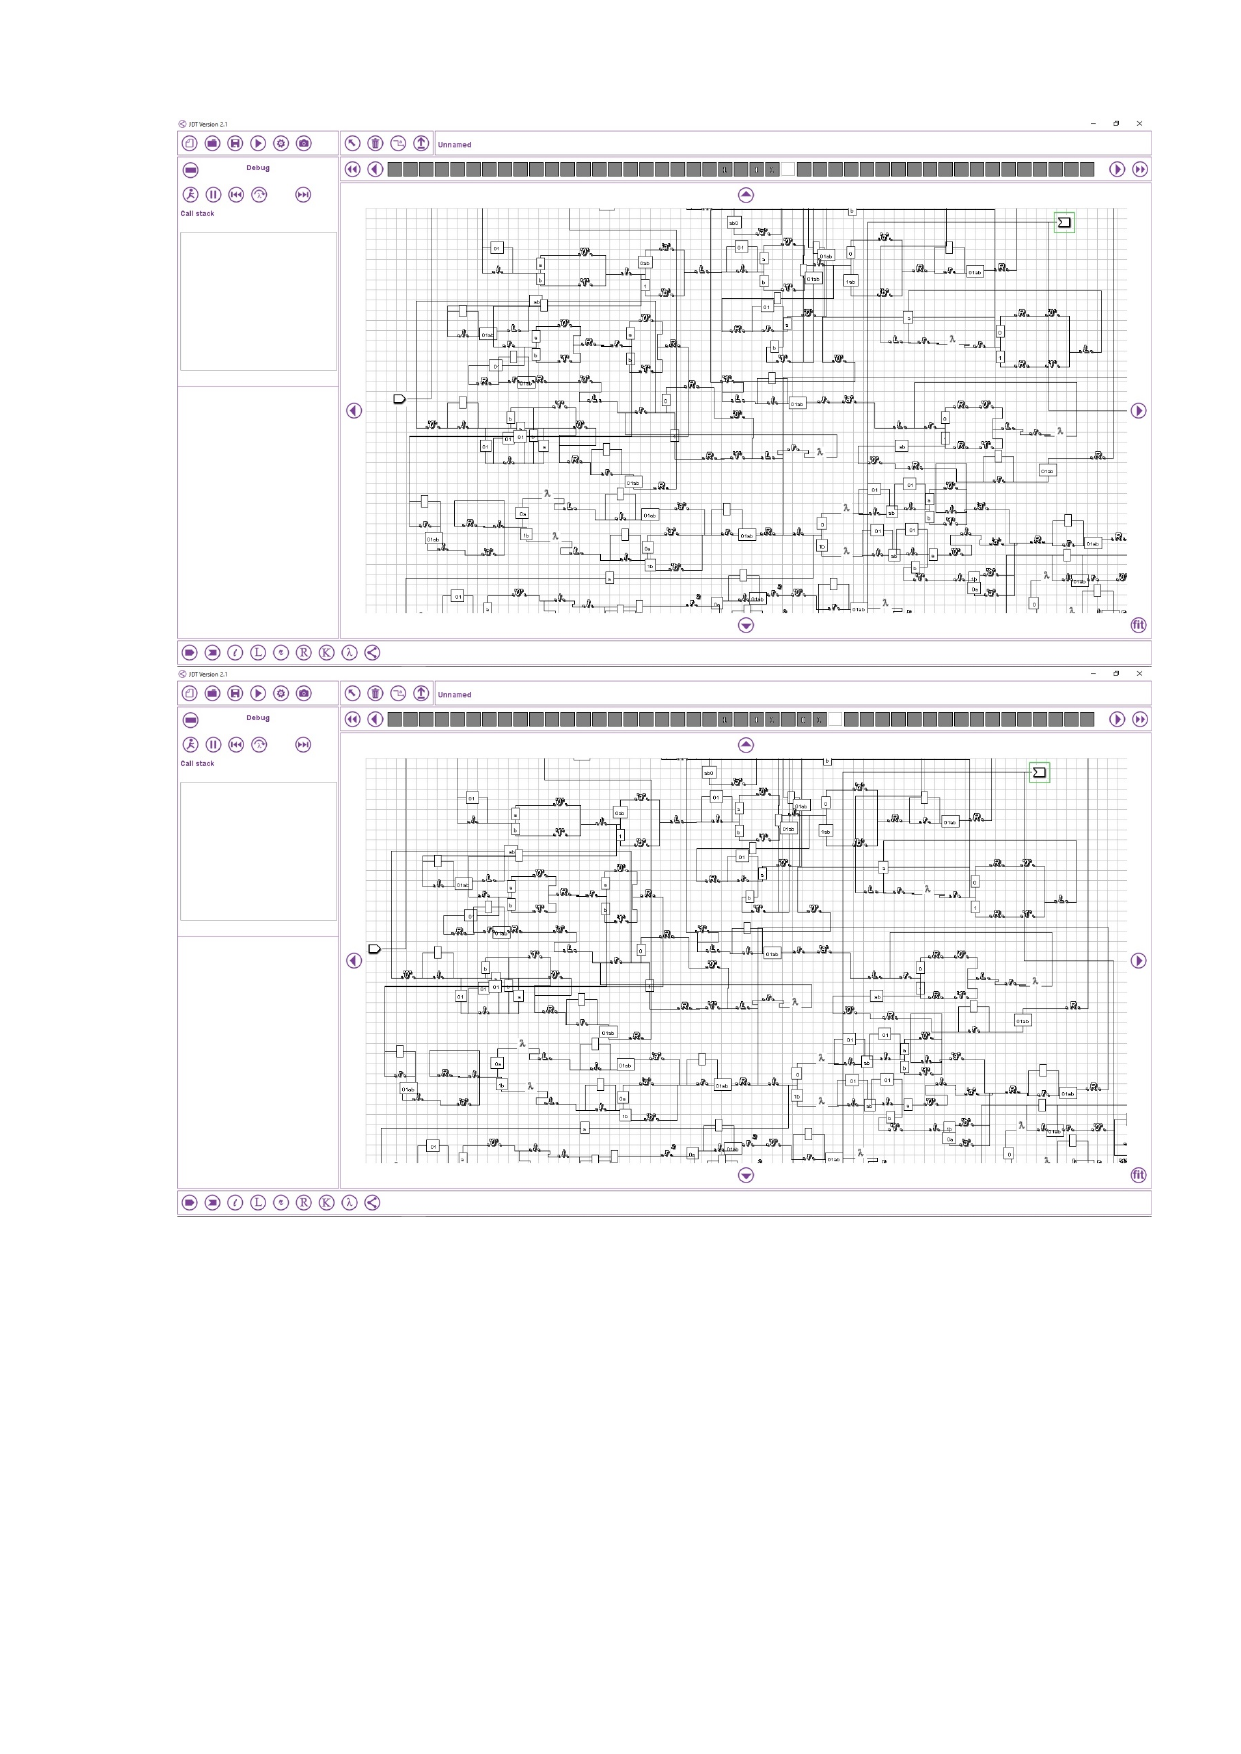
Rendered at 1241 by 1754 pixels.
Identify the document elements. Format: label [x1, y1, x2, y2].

picture [177, 668, 1152, 1217]
picture [177, 118, 1152, 667]
